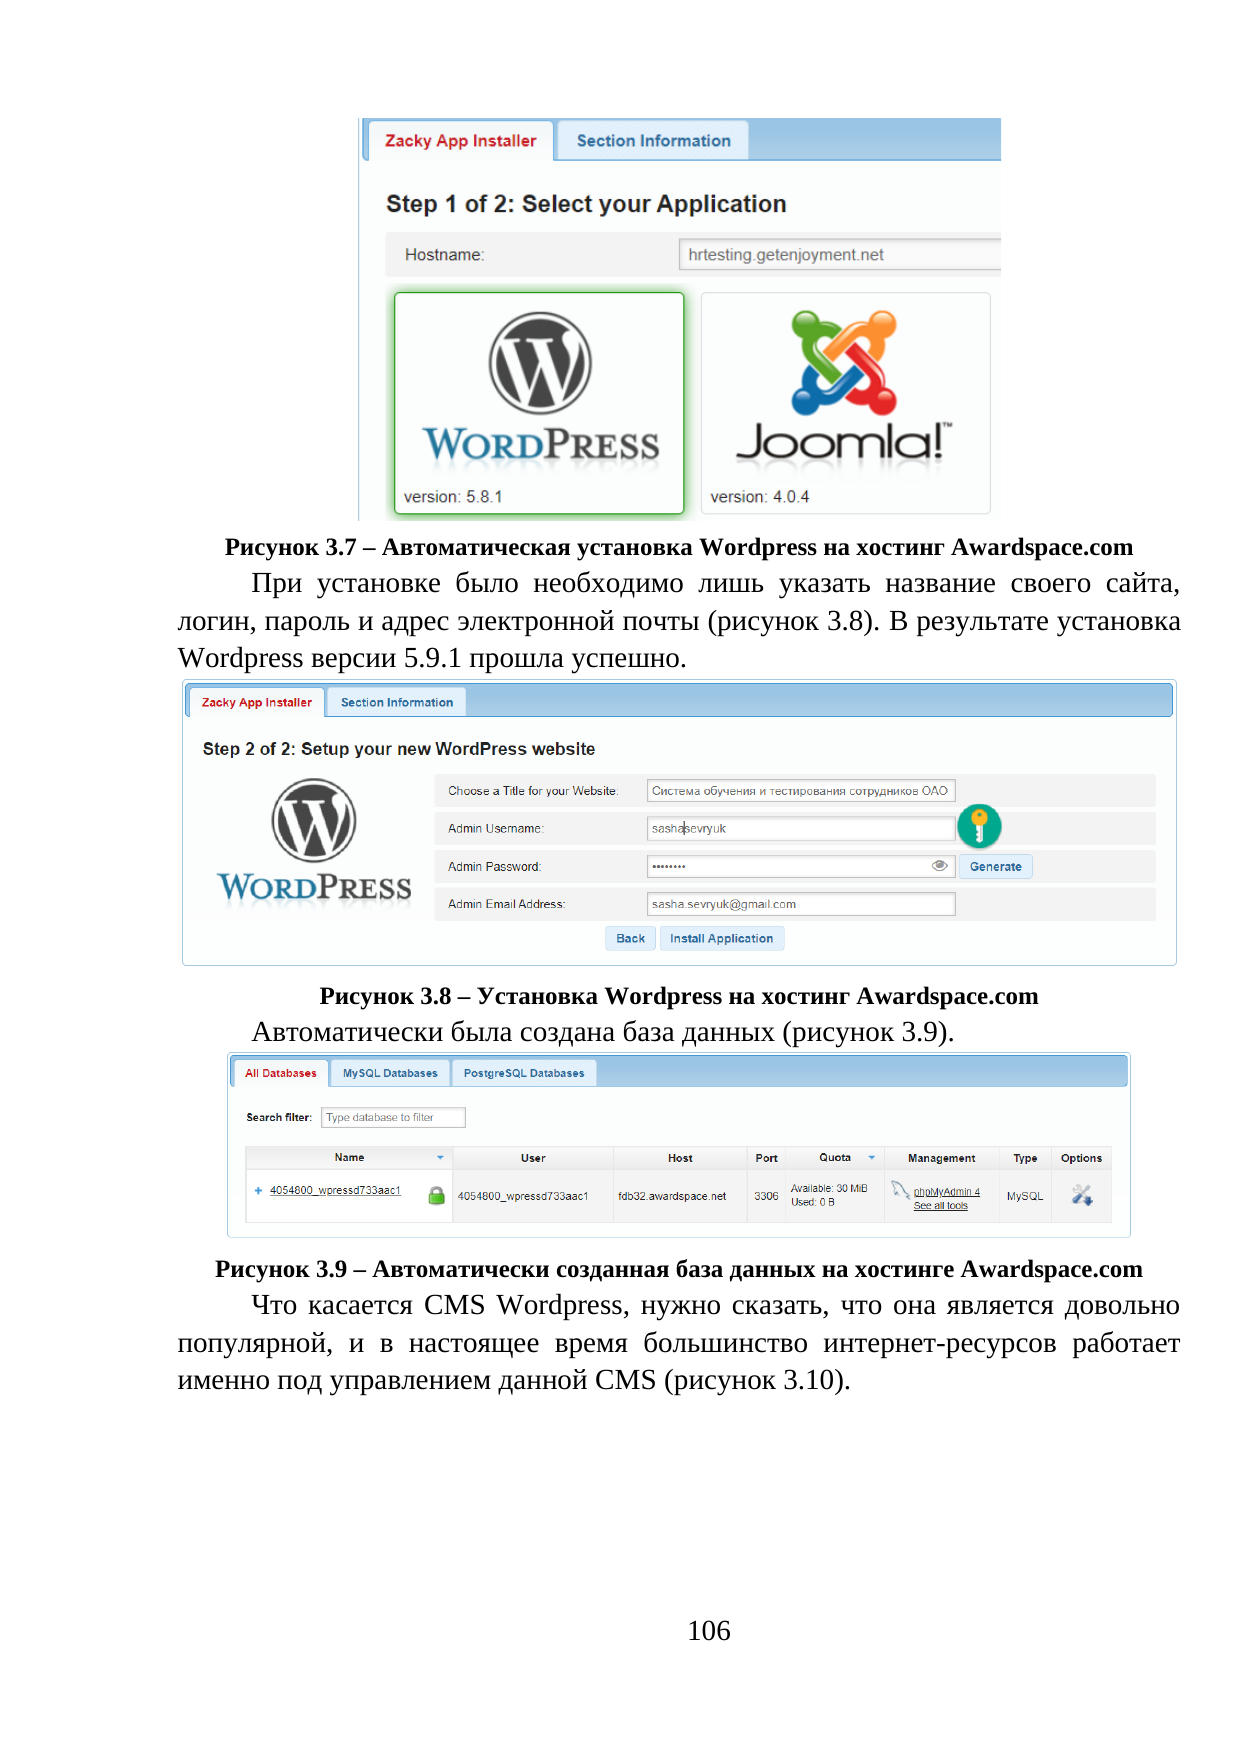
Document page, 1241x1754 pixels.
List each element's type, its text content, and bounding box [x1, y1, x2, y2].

picture [177, 675, 1182, 970]
text Рисунок 3.7 – Автоматическая установка Wordpress на хостинг Awardspace.com [177, 525, 1181, 563]
text Рисунок 3.8 – Установка Wordpress на хостинг Awardspace.com [177, 974, 1181, 1012]
picture [224, 1049, 1135, 1243]
text Рисунок 3.9 – Автоматически созданная база данных на хостинге Awardspace.com [177, 1247, 1181, 1285]
text При установке было необходимо лишь указать название своего сайта, логин, пароль и адрес электронной почты (рисунок 3.8). В результате установка Wordpress версии 5.9.1 прошла успешно. [177, 563, 1181, 675]
text Что касается CMS Wordpress, нужно сказать, что она является довольно популярной, и в настоящее время большинство интернет-ресурсов работает именно под управлением данной CMS (рисунок 3.10). [177, 1285, 1181, 1397]
text Автоматически была создана база данных (рисунок 3.9). [177, 1012, 1181, 1049]
picture [357, 118, 1002, 521]
